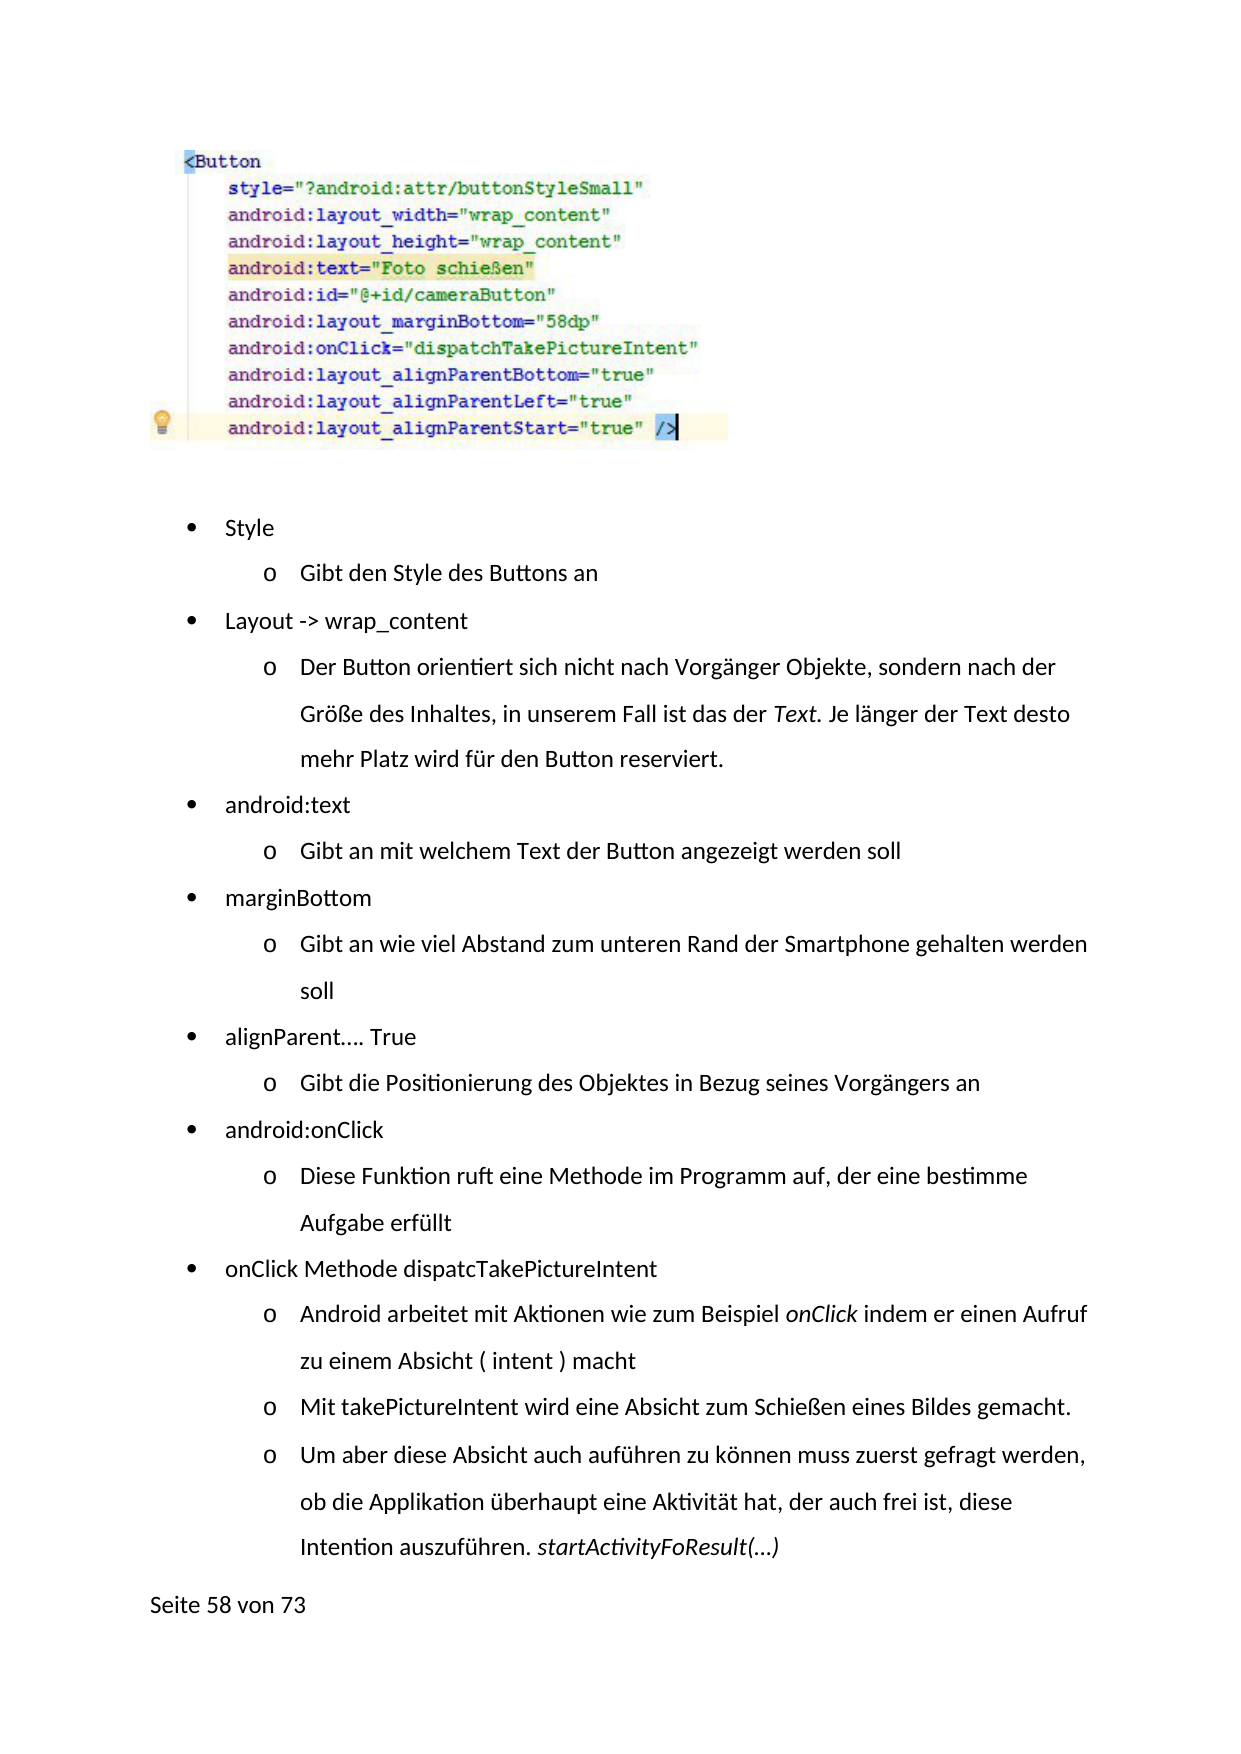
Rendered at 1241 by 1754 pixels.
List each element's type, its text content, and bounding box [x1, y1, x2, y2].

list Der Button orientiert sich nicht nach Vorgänger Objekte, sondern nach der Größe des Inhaltes, in unserem Fall ist das der Text. Je länger der Text desto mehr Platz wird für den Button reserviert. [262, 651, 1090, 774]
list alignParent…. True [187, 1021, 1090, 1052]
list Mit takePictureIntent wird eine Absicht zum Schießen eines Bildes gemacht. [262, 1391, 1090, 1423]
list android:onClick [187, 1114, 1090, 1145]
picture [150, 150, 729, 461]
list android:text [187, 789, 1090, 820]
list Diese Funktion ruft eine Methode im Programm auf, der eine bestimme Aufgabe erfüllt [262, 1160, 1090, 1238]
list Gibt an wie viel Abstand zum unteren Rand der Smartphone gehalten werden soll [262, 928, 1090, 1006]
list Gibt an mit welchem Text der Button angezeigt werden soll [262, 835, 1090, 867]
list Style [187, 512, 1090, 542]
list Layout -> wrap_content [187, 605, 1090, 636]
list Android arbeitet mit Aktionen wie zum Beispiel onClick indem er einen Aufruf zu einem Absicht ( intent ) macht [262, 1298, 1090, 1376]
list marginBottom [187, 883, 1090, 913]
list Gibt den Style des Buttons an [262, 557, 1090, 589]
list onClick Methode dispatcTakePictureIntent [187, 1253, 1090, 1283]
list Gibt die Positionierung des Objektes in Bezug seines Vorgängers an [262, 1067, 1090, 1098]
list Um aber diese Absicht auch auführen zu können muss zuerst gefragt werden, ob die Applikation überhaupt eine Aktivität hat, der auch frei ist, diese Intention auszuführen. startActivityFoResult(…) [262, 1439, 1090, 1562]
